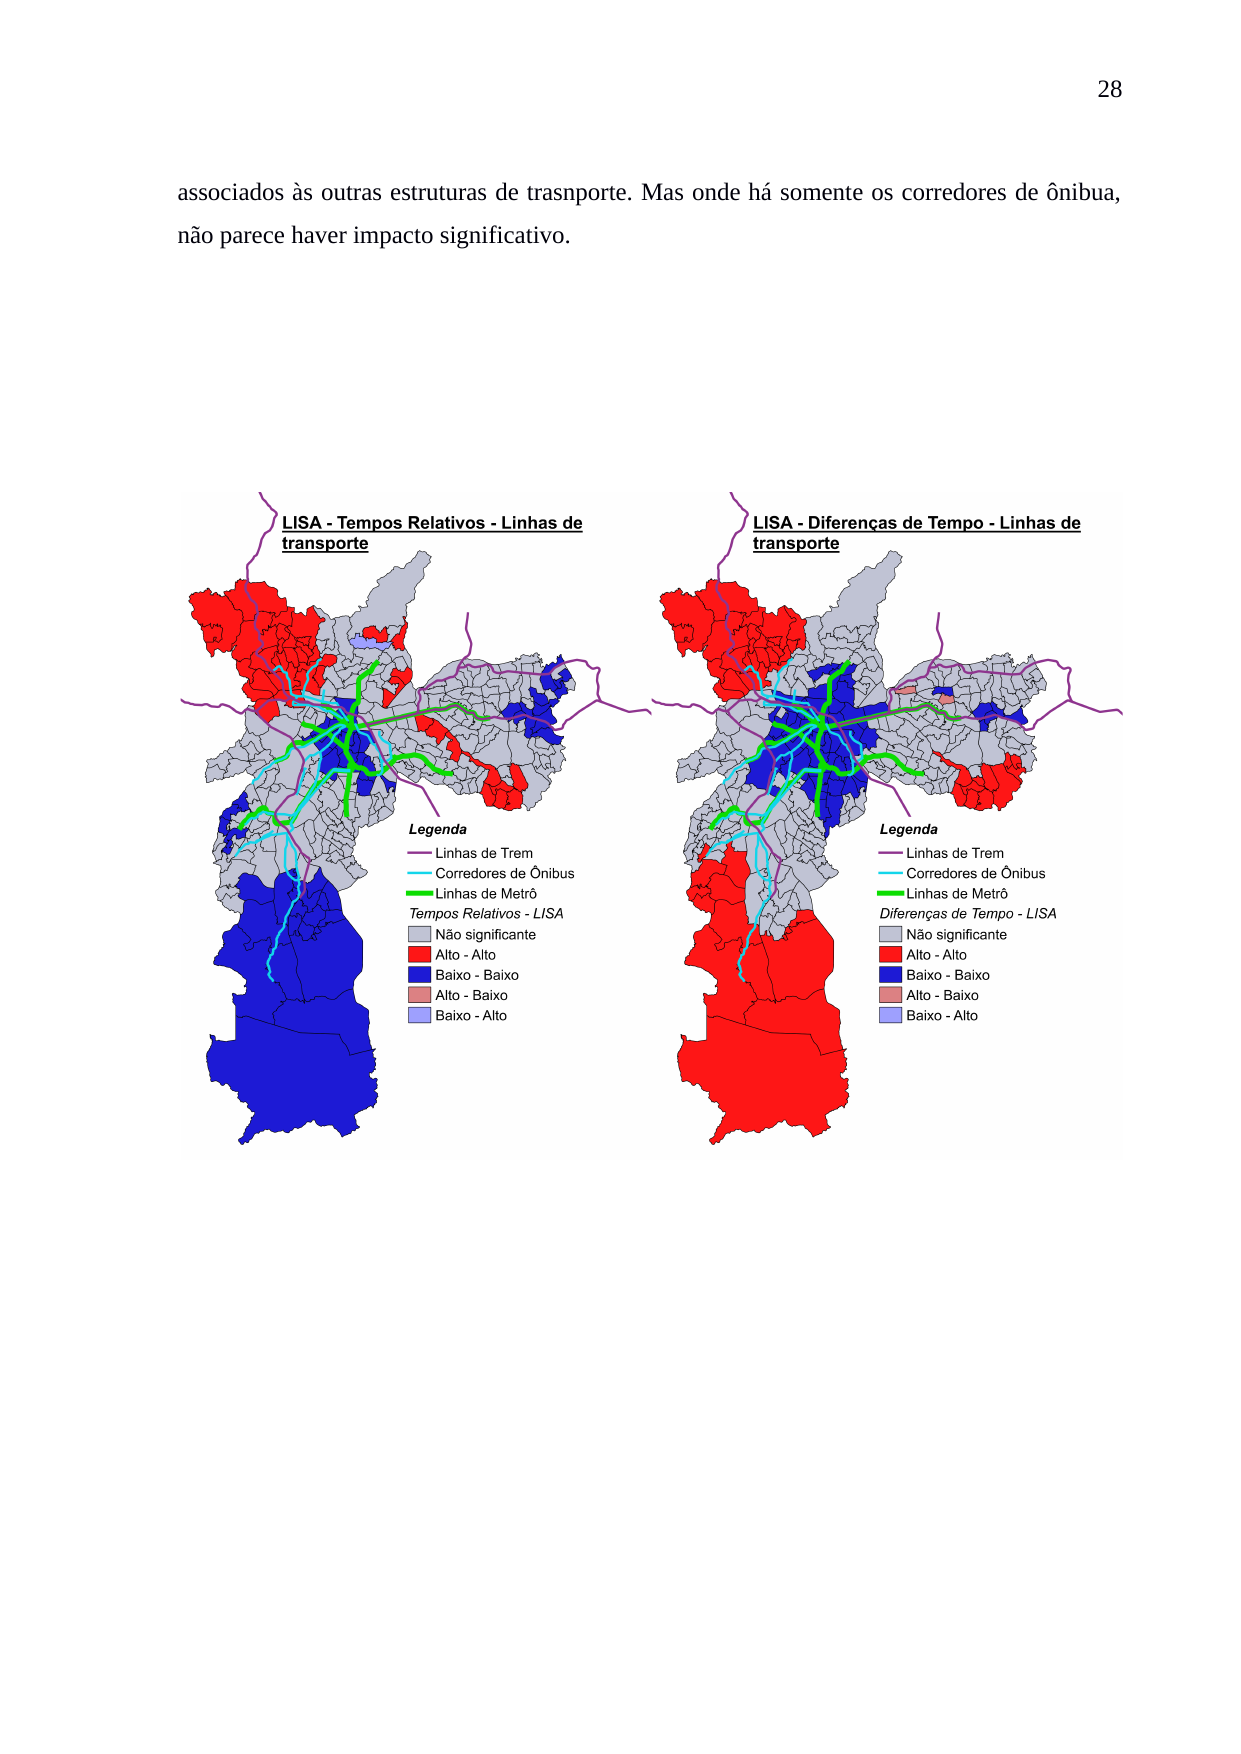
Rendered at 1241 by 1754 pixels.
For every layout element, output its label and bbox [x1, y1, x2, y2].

picture [180, 492, 1123, 1160]
text [177, 177, 1122, 249]
